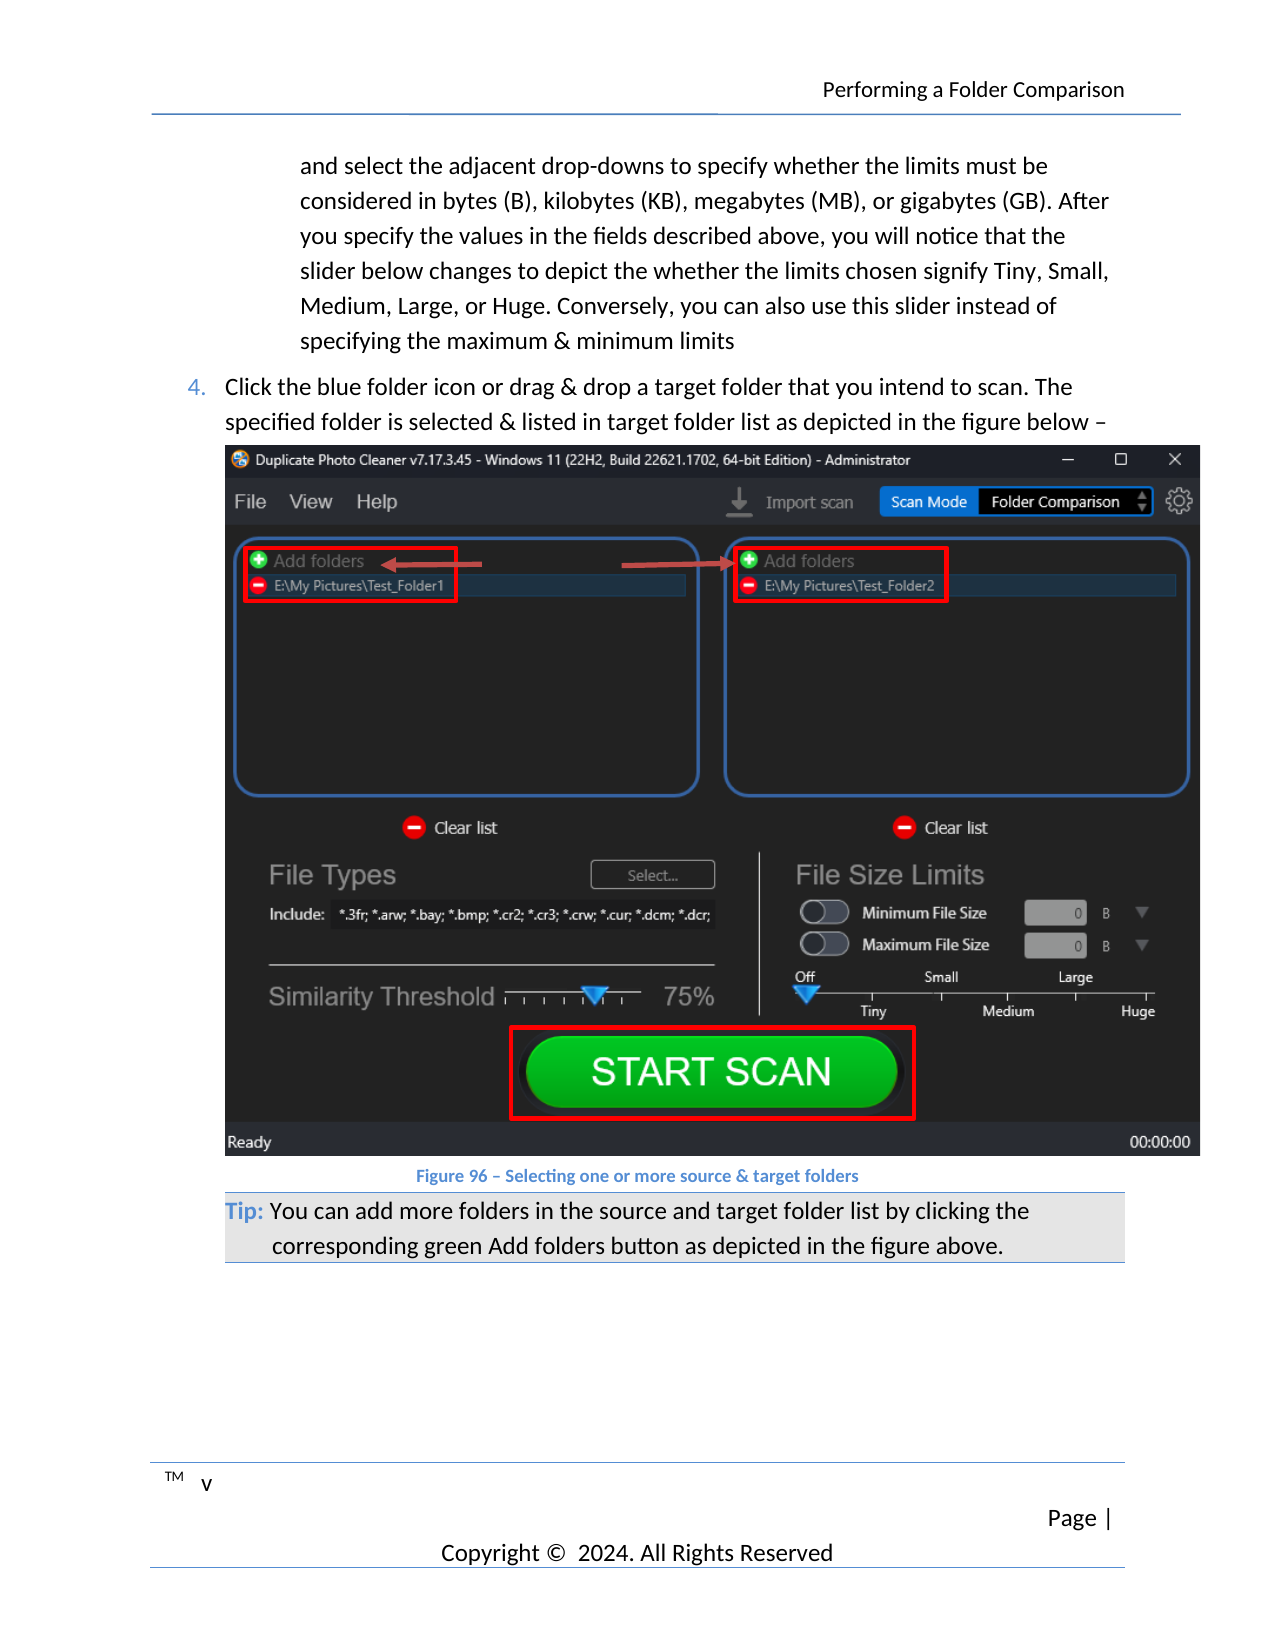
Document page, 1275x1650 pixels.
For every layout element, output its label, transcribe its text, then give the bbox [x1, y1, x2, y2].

text Tip: You can add more folders in the source and target folder list by clicking the corresponding green Add folders button as depicted in the figure above. [225, 1193, 1125, 1262]
list Click the blue folder icon or drag & drop a target folder that you intend to scan. The specified folder is selected & listed in target folder list as depicted in the figure below – [187, 371, 1125, 437]
picture [225, 445, 1200, 1156]
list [262, 150, 1125, 356]
